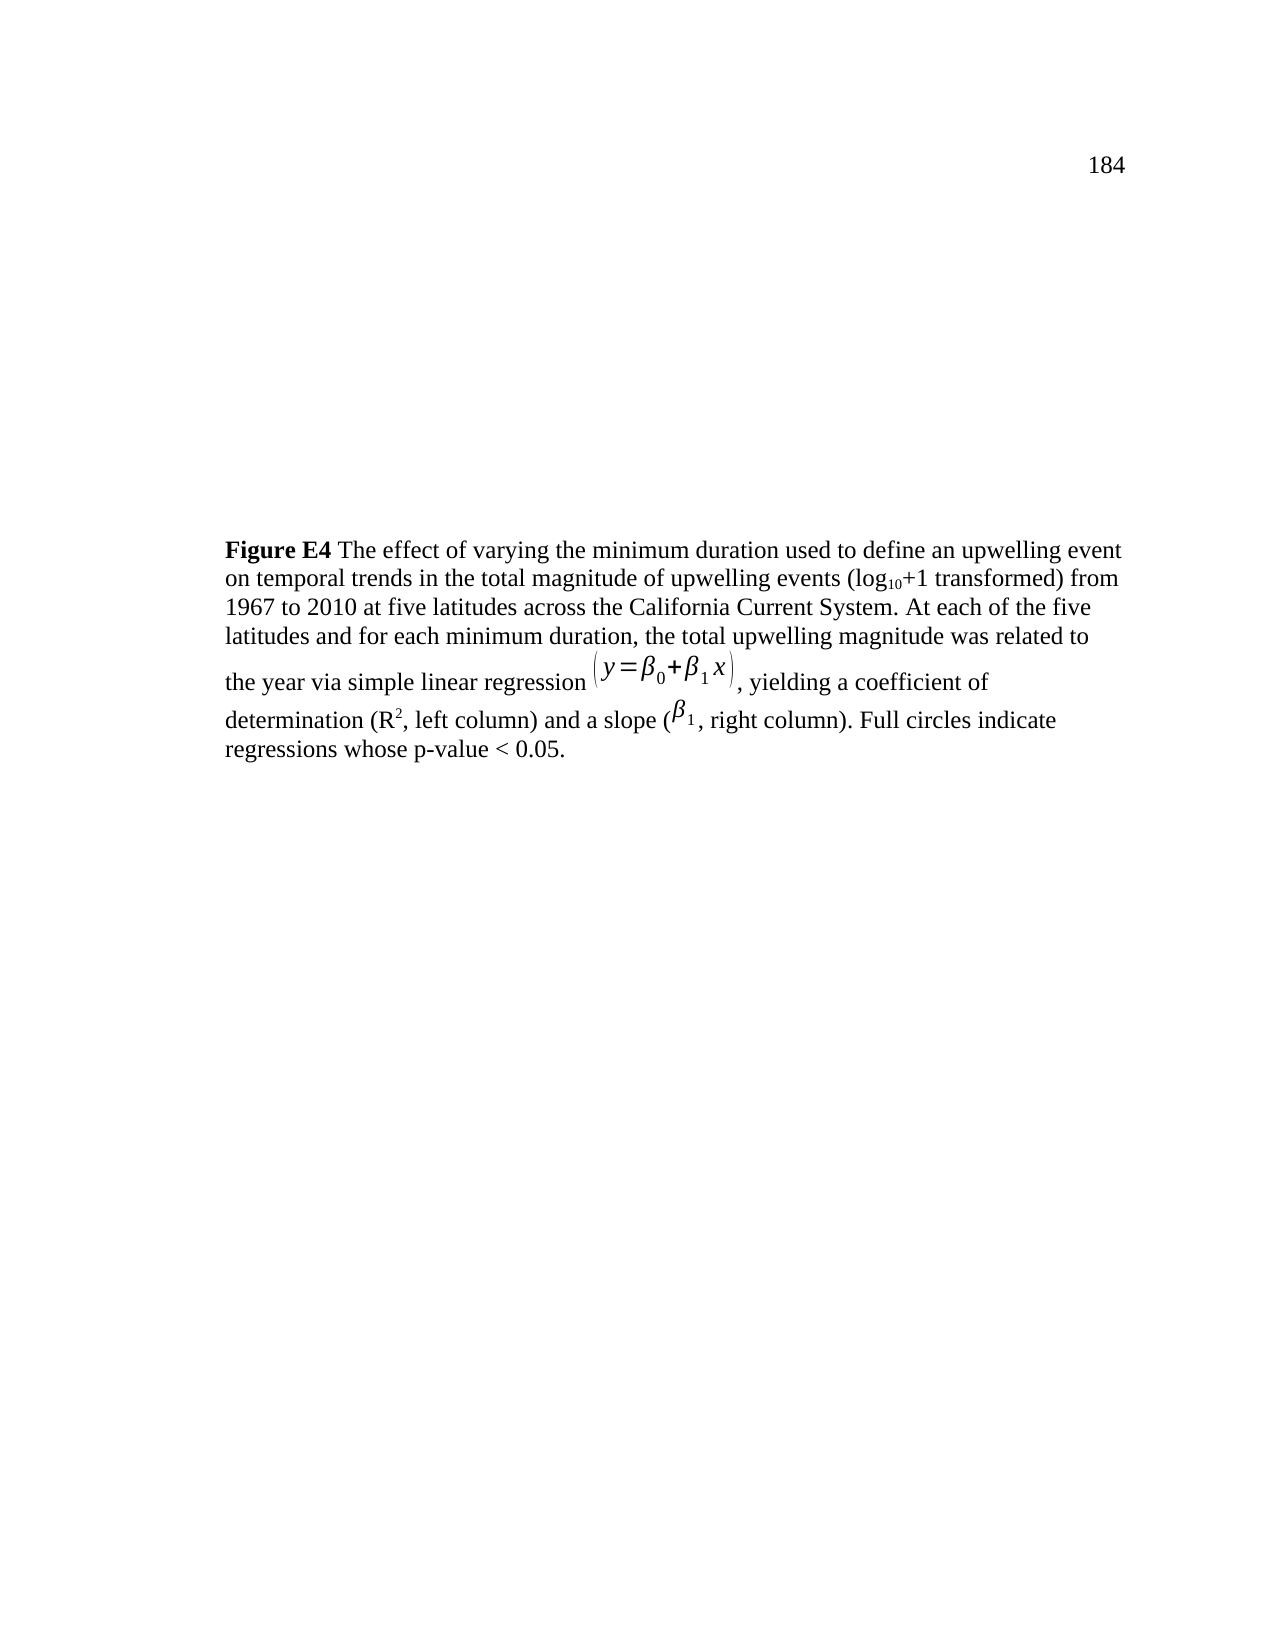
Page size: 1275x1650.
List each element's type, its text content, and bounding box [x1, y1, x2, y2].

text Figure E4 The effect of varying the minimum duration used to define an upwelling event on temporal trends in the total magnitude of upwelling events (log10+1 transformed) from 1967 to 2010 at five latitudes across the California Current System. At each of the five latitudes and for each minimum duration, the total upwelling magnitude was related to the year via simple linear regression , yielding a coefficient of determination (R2, left column) and a slope (, right column). Full circles indicate regressions whose p-value < 0.05. [225, 535, 1125, 763]
